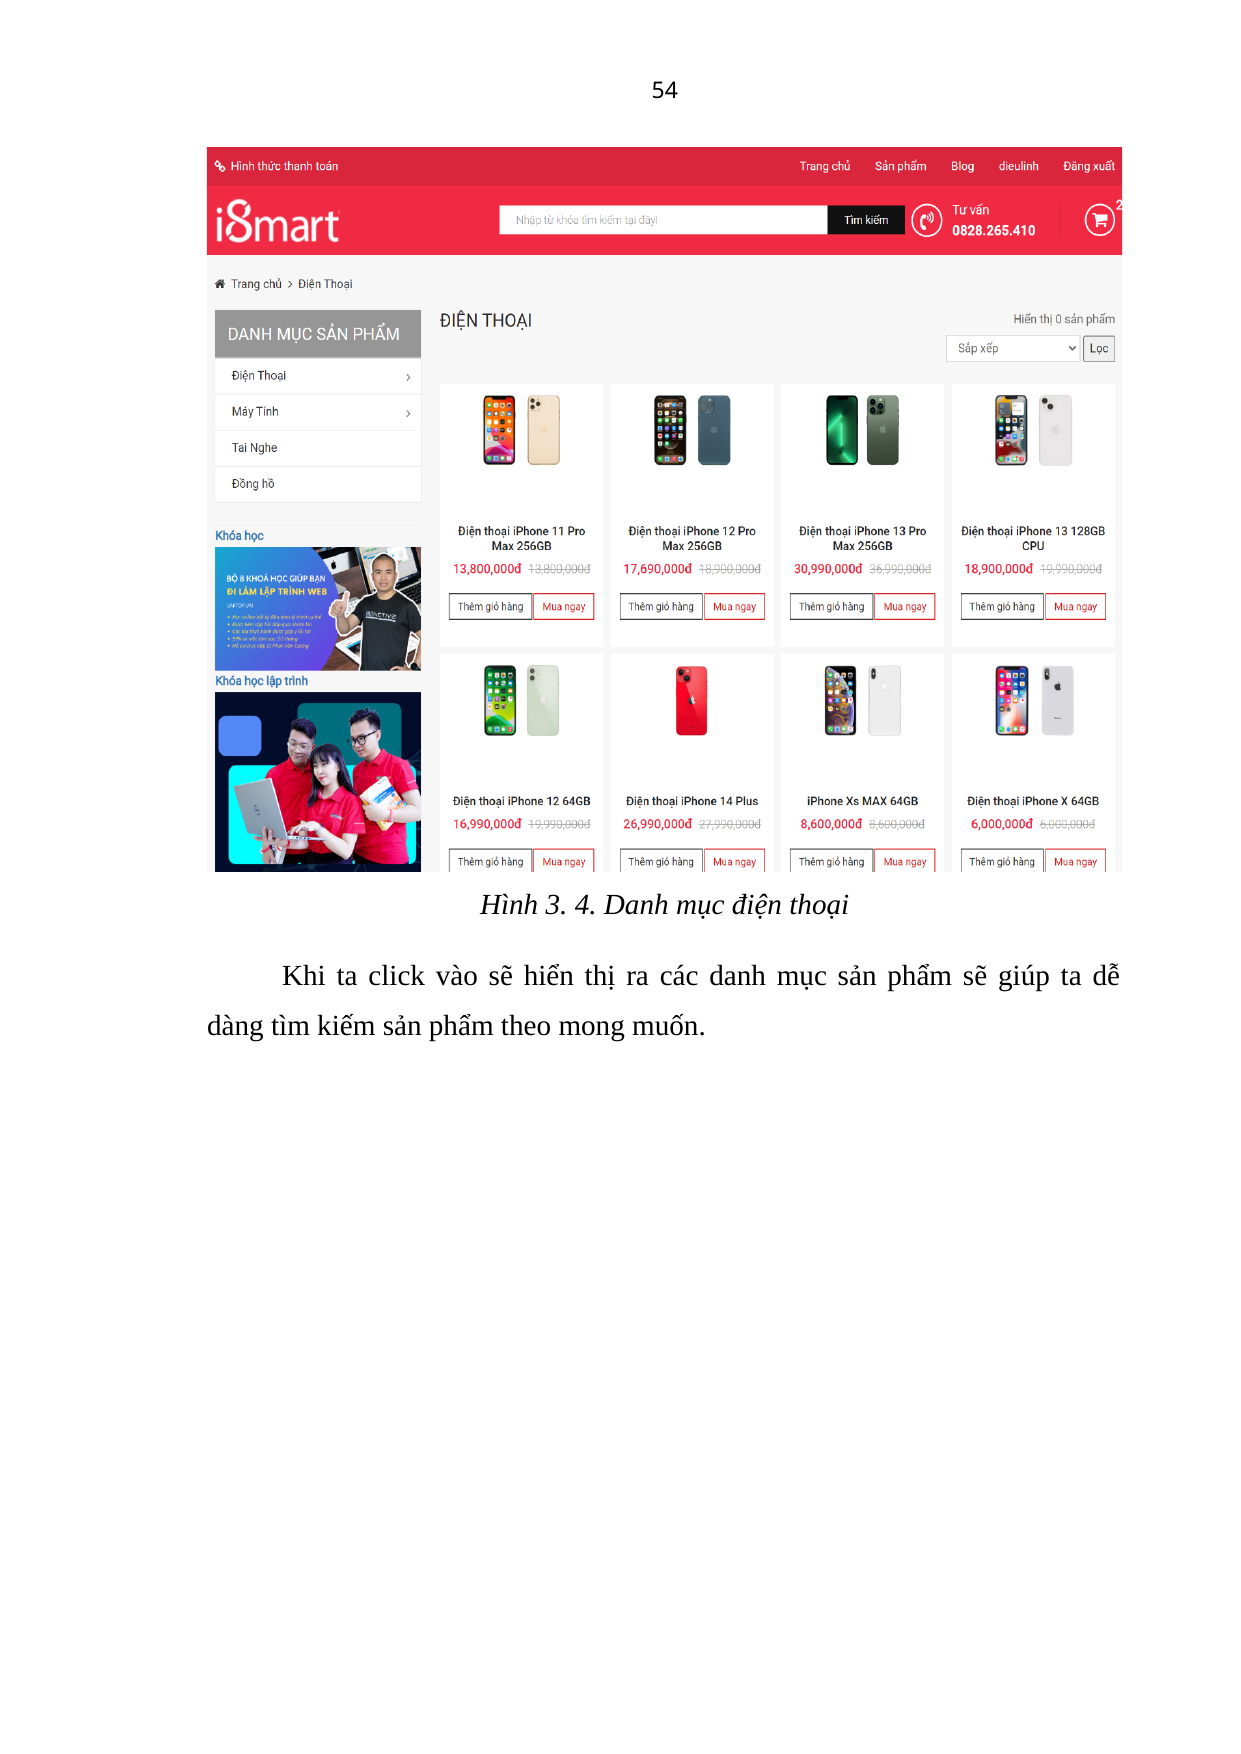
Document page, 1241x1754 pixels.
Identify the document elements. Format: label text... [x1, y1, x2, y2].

text Khi ta click vào sẽ hiển thị ra các danh mục sản phẩm sẽ giúp ta dễ dàng tìm kiếm sản phẩm theo mong muốn. [207, 958, 1122, 1042]
picture [206, 147, 1123, 872]
text Hình 3. 4. Danh mục điện thoại [207, 887, 1122, 920]
